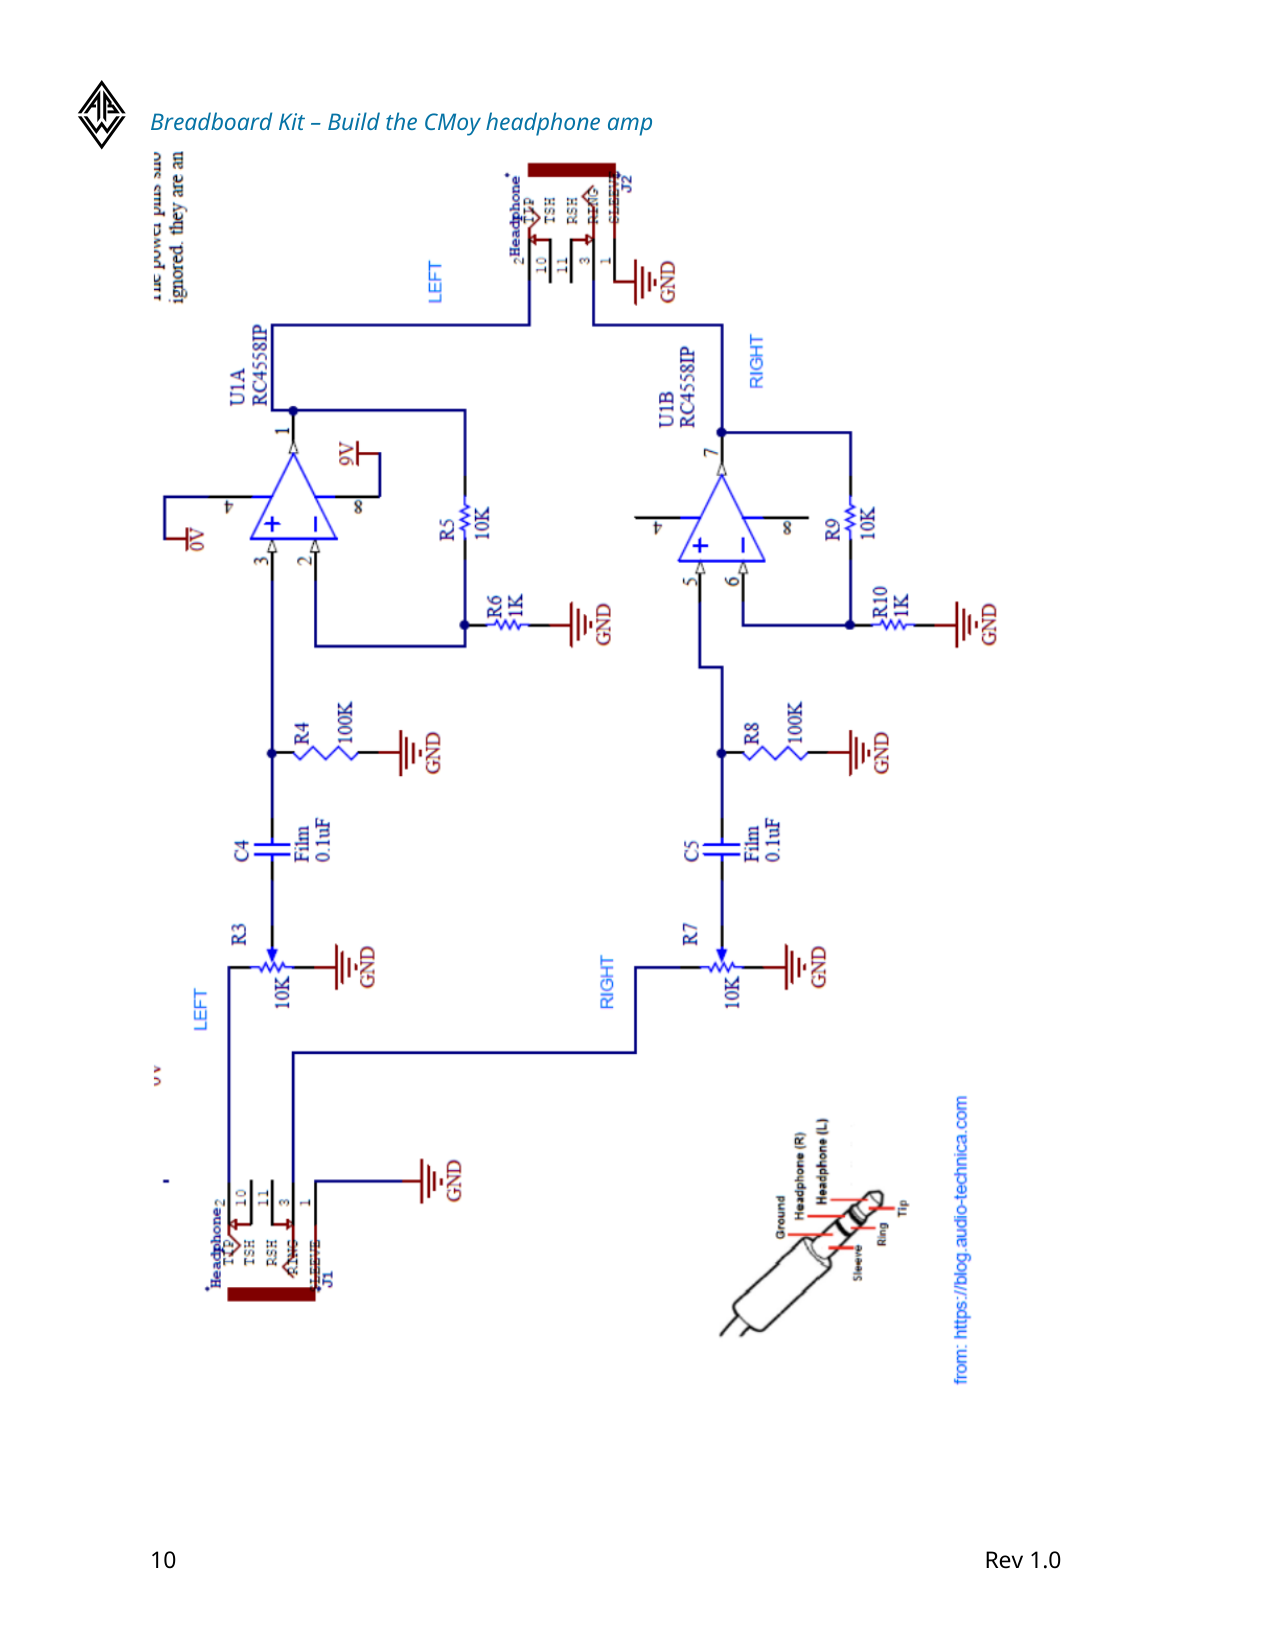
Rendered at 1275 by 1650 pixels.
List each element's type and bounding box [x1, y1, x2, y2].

picture [71, 75, 134, 155]
